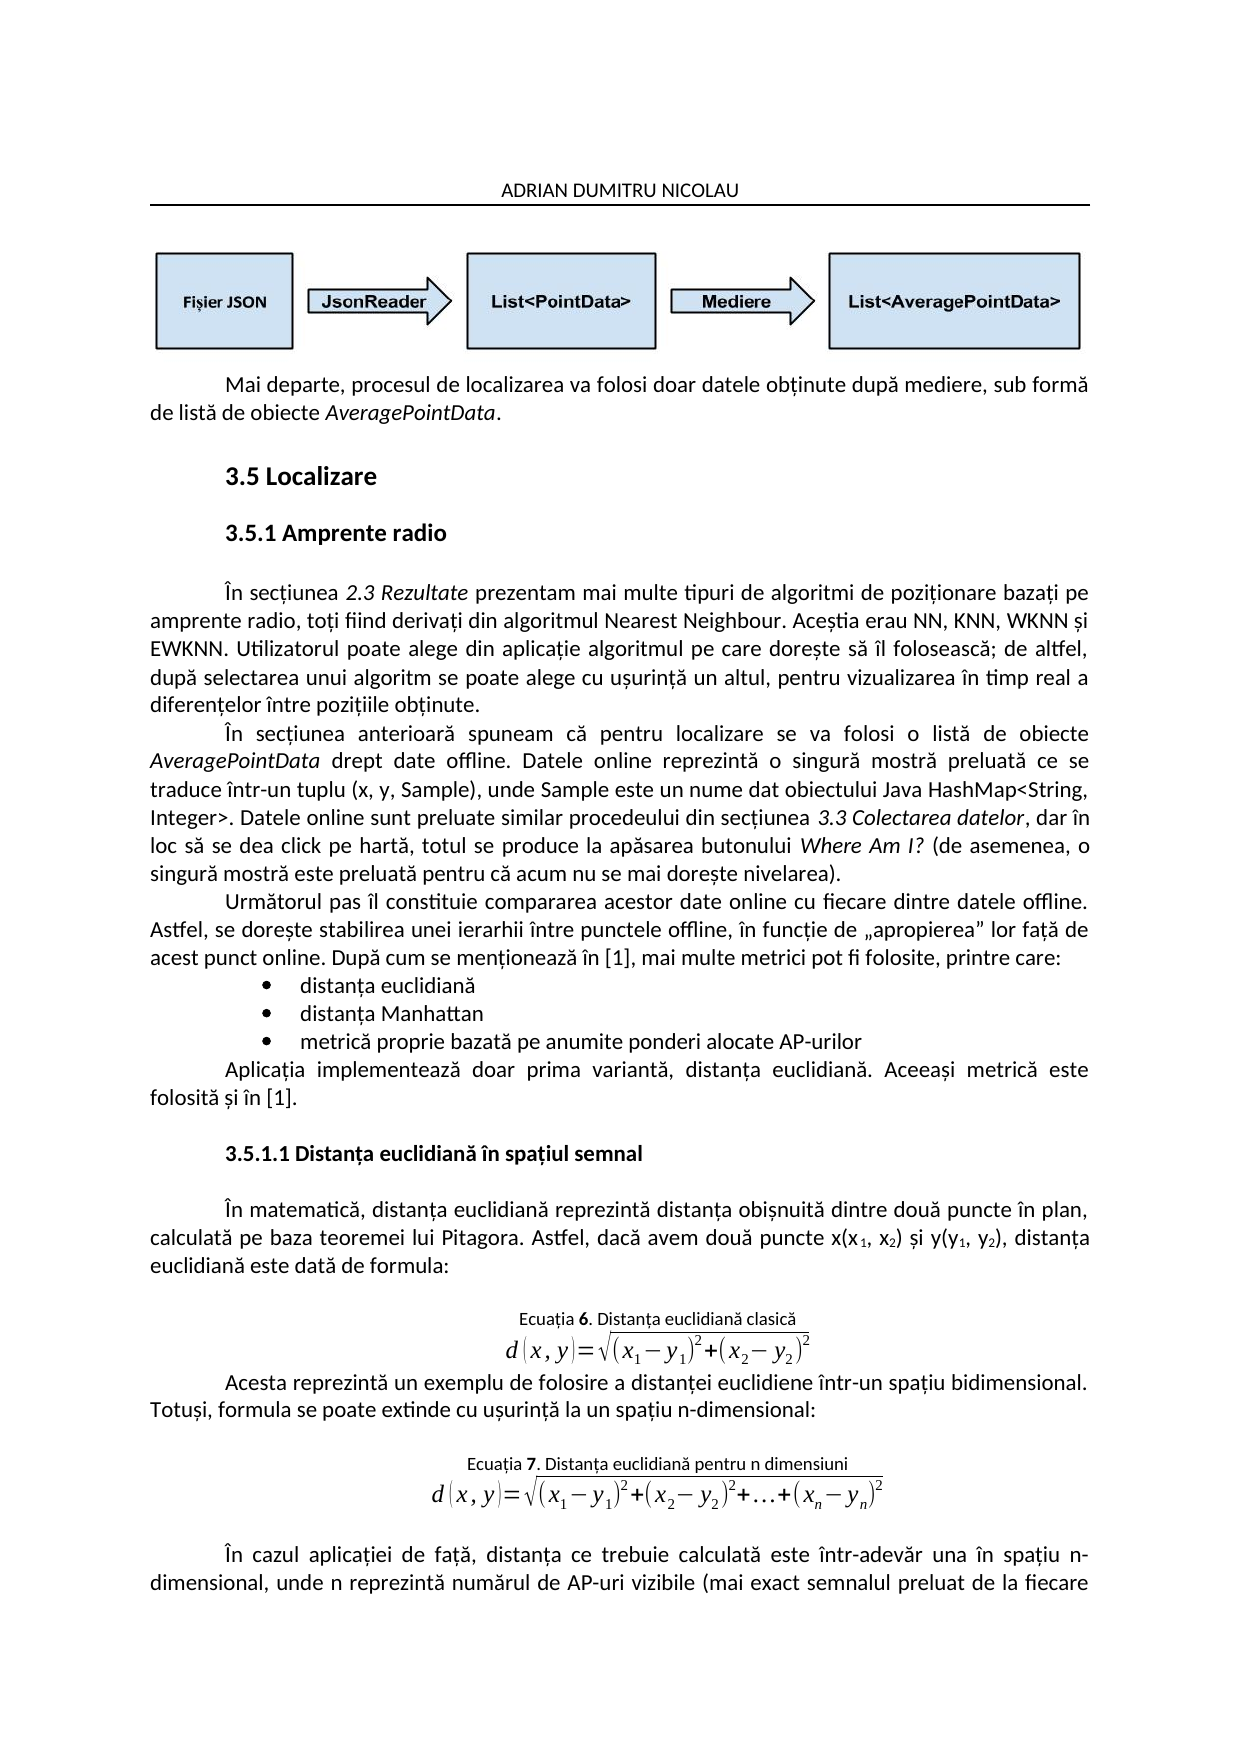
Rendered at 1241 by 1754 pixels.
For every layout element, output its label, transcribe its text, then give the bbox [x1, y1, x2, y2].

list distanța euclidiană [262, 971, 1090, 999]
text Acesta reprezintă un exemplu de folosire a distanței euclidiene într-un spațiu bidimensional. Totuși, formula se poate extinde cu ușurință la un spațiu n-dimensional: [150, 1368, 1090, 1424]
text Ecuația 7. Distanța euclidiană pentru n dimensiuni [150, 1452, 1090, 1474]
text Următorul pas îl constituie compararea acestor date online cu fiecare dintre datele offline. Astfel, se dorește stabilirea unei ierarhii între punctele offline, în funcție de „apropierea” lor față de acest punct online. După cum se menționează în [1], mai multe metrici pot fi folosite, printre care: [150, 887, 1090, 971]
list distanța Manhattan [262, 999, 1090, 1027]
text În secțiunea anterioară spuneam că pentru localizare se va folosi o listă de obiecte AveragePointData drept date offline. Datele online reprezintă o singură mostră preluată ce se traduce într-un tuplu (x, y, Sample), unde Sample este un nume dat obiectului Java HashMap<String, Integer>. Datele online sunt preluate similar procedeului din secțiunea 3.3 Colectarea datelor, dar în loc să se dea click pe hartă, totul se produce la apăsarea butonului Where Am I? (de asemenea, o singură mostră este preluată pentru că acum nu se mai dorește nivelarea). [150, 719, 1090, 887]
text În secțiunea 2.3 Rezultate prezentam mai multe tipuri de algoritmi de poziționare bazați pe amprente radio, toți fiind derivați din algoritmul Nearest Neighbour. Aceștia erau NN, KNN, WKNN și EWKNN. Utilizatorul poate alege din aplicație algoritmul pe care dorește să îl folosească; de altfel, după selectarea unui algoritm se poate alege cu ușurință un altul, pentru vizualizarea în timp real a diferențelor între pozițiile obținute. [150, 578, 1090, 719]
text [150, 1540, 1090, 1596]
list metrică proprie bazată pe anumite ponderi alocate AP-urilor [262, 1027, 1090, 1055]
text Mai departe, procesul de localizarea va folosi doar datele obținute după mediere, sub formă de listă de obiecte AveragePointData. [150, 370, 1090, 426]
subtitle 3.5.1.1 Distanța euclidiană în spațiul semnal [150, 1139, 1090, 1167]
text În matematică, distanța euclidiană reprezintă distanța obișnuită dintre două puncte în plan, calculată pe baza teoremei lui Pitagora. Astfel, dacă avem două puncte x(x1, x2) și y(y1, y2), distanța euclidiană este dată de formula: [150, 1195, 1090, 1279]
subtitle 3.5.1 Amprente radio [150, 517, 1090, 548]
text Ecuația 6. Distanța euclidiană clasică [150, 1307, 1090, 1330]
picture [150, 231, 1091, 370]
subtitle 3.5 Localizare [150, 459, 1090, 492]
text Aplicația implementează doar prima variantă, distanța euclidiană. Aceeași metrică este folosită și în [1]. [150, 1055, 1090, 1111]
